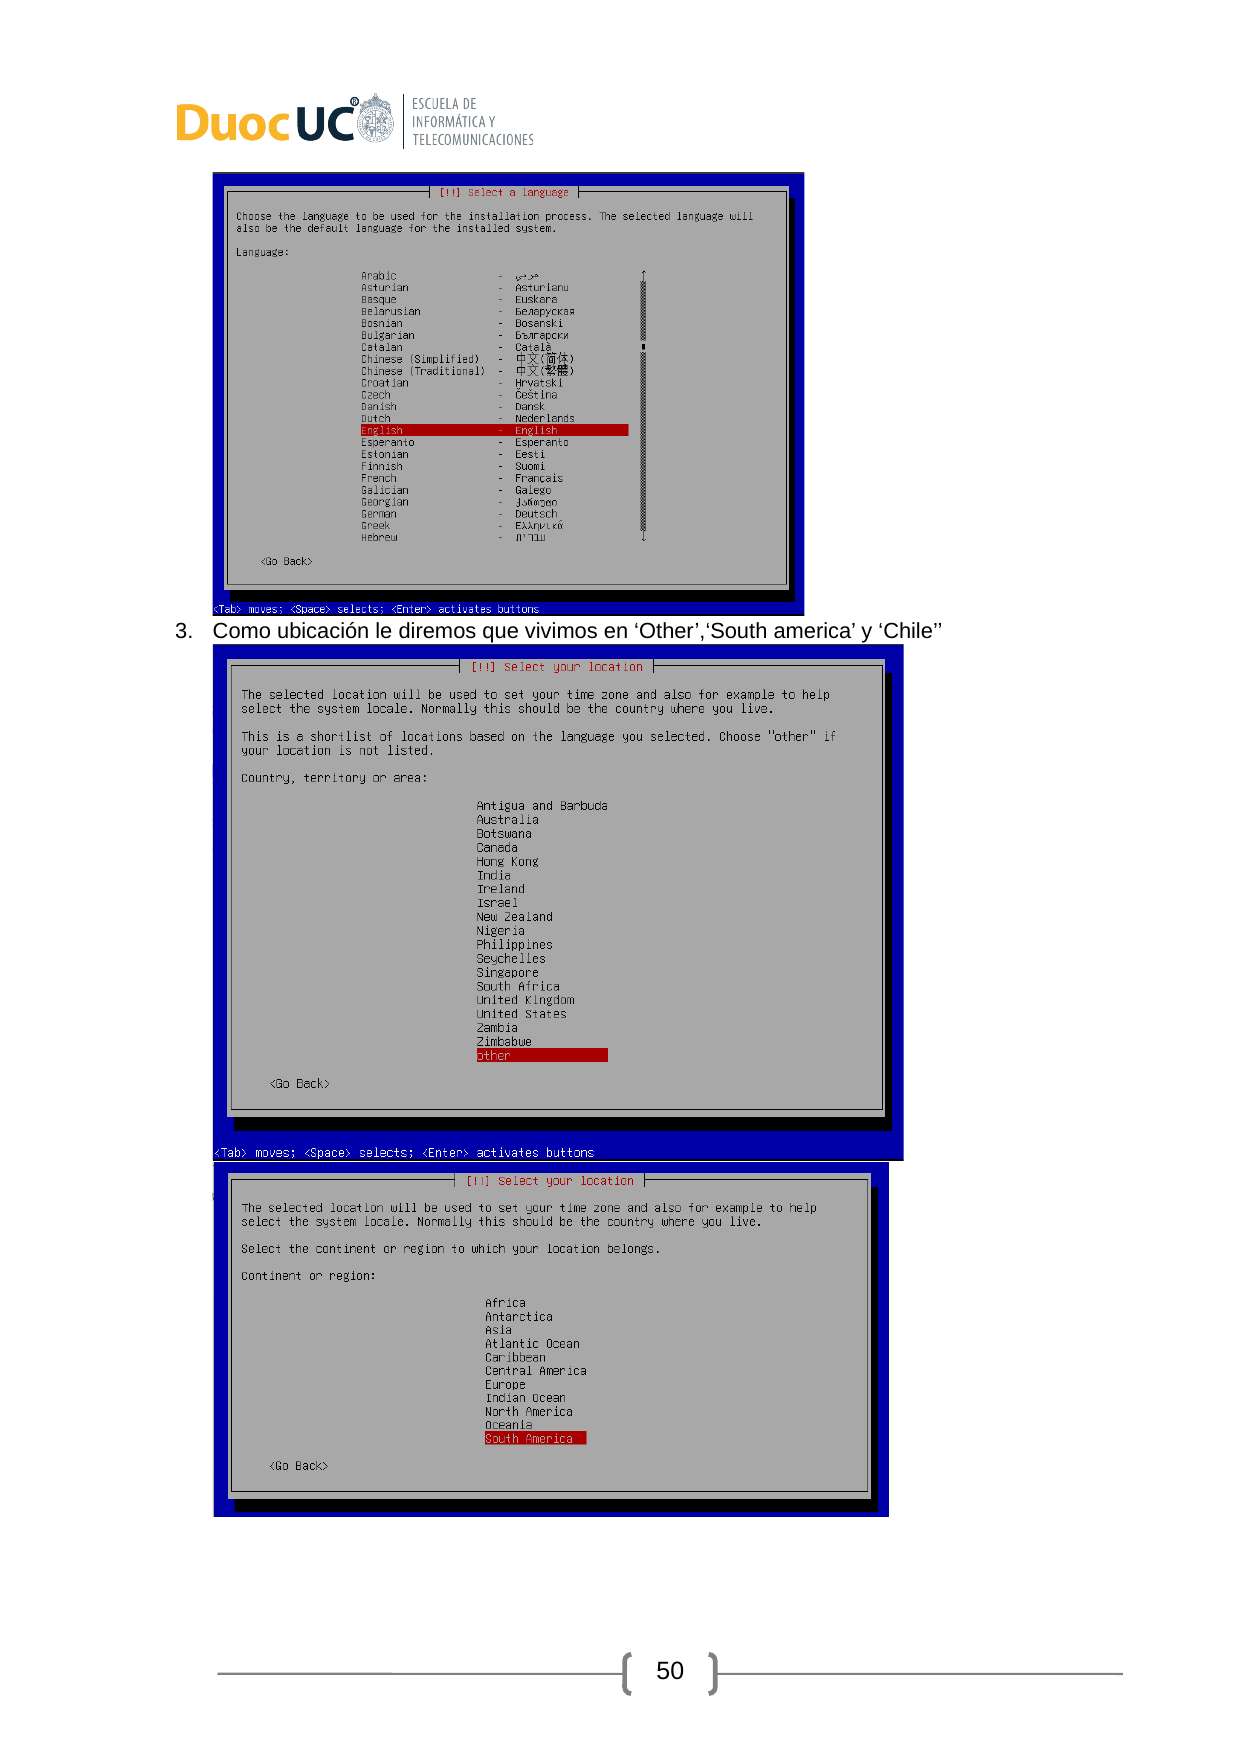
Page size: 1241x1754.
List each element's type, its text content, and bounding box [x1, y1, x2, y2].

picture [212, 644, 904, 1161]
picture [212, 172, 805, 616]
list Como ubicación le diremos que vivimos en ‘Other’,‘South america’ y ‘Chile’’ [175, 618, 1165, 643]
picture [175, 90, 534, 149]
picture [212, 1162, 889, 1517]
